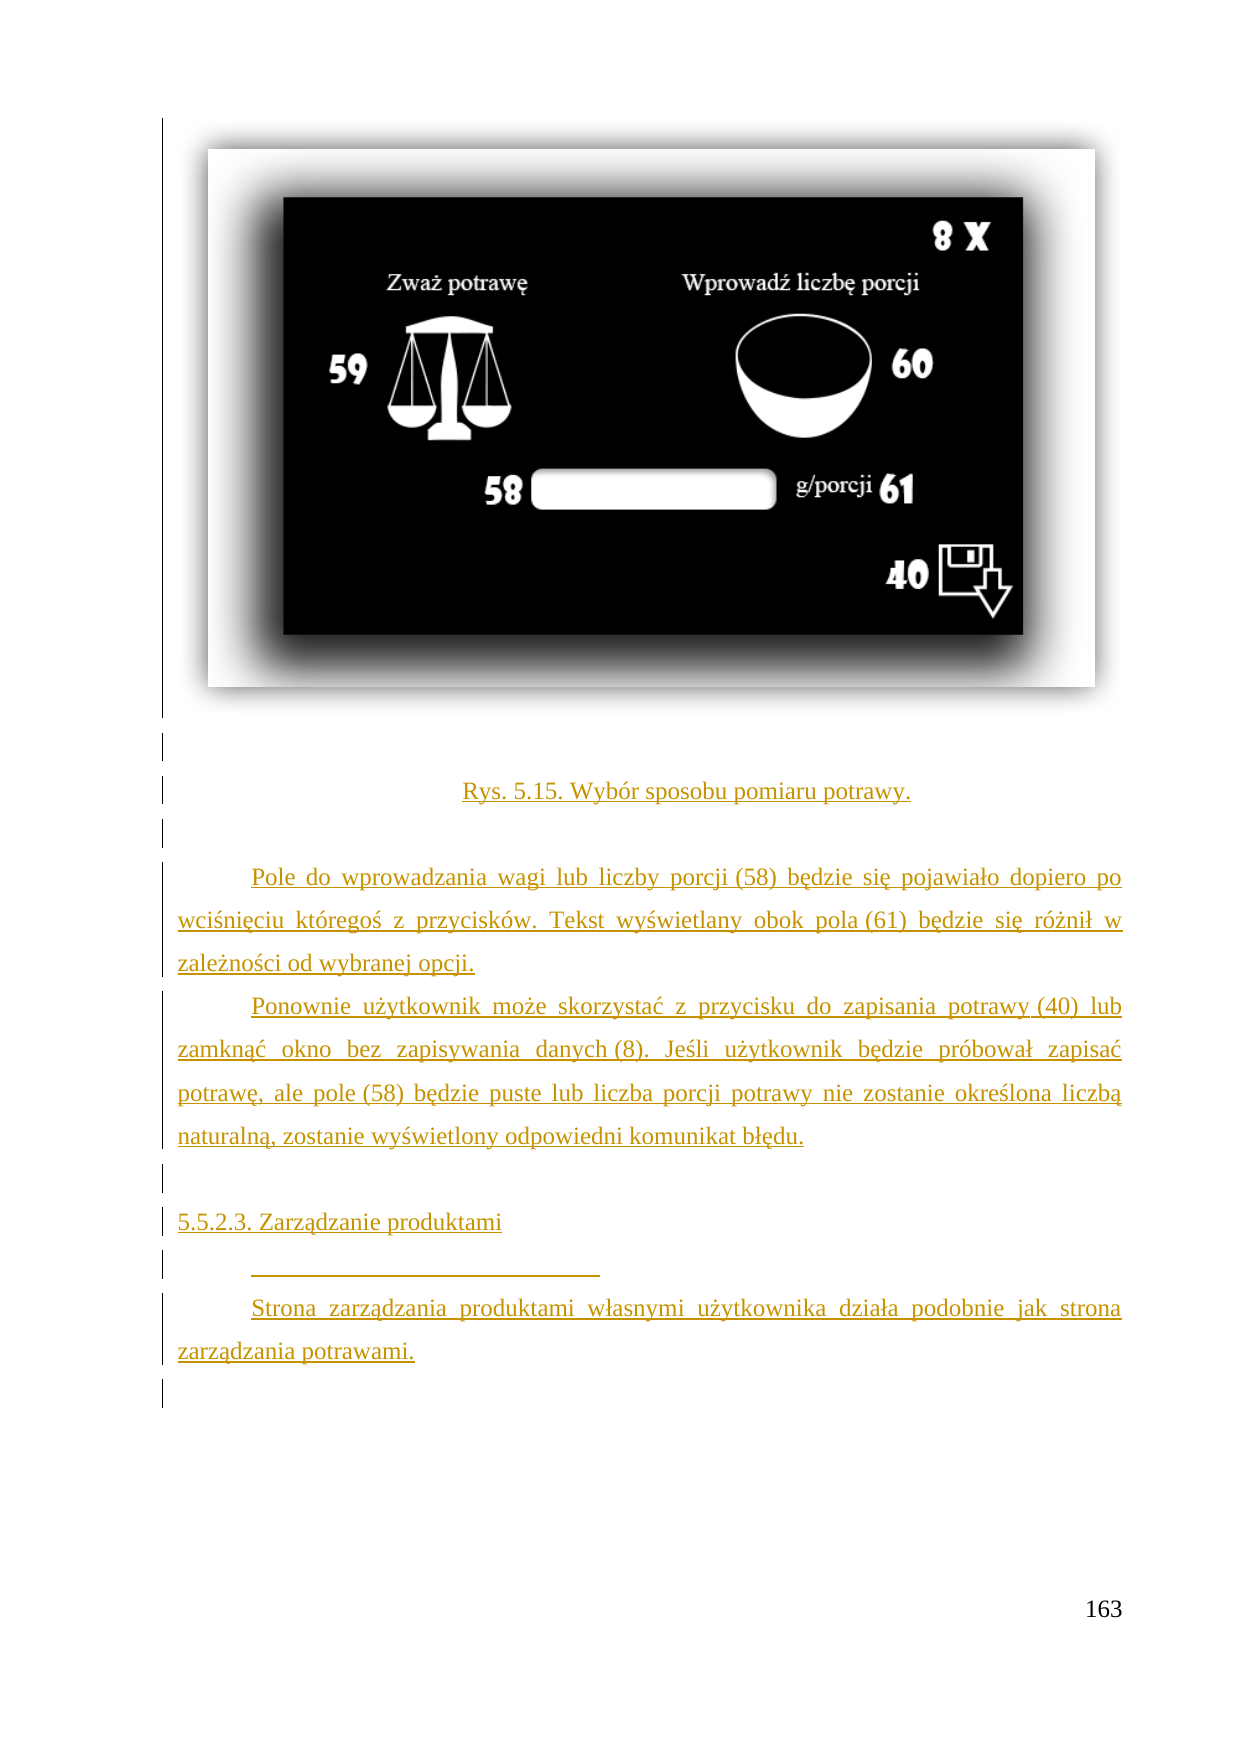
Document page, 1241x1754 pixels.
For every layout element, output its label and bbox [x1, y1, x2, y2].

picture [208, 149, 1095, 687]
